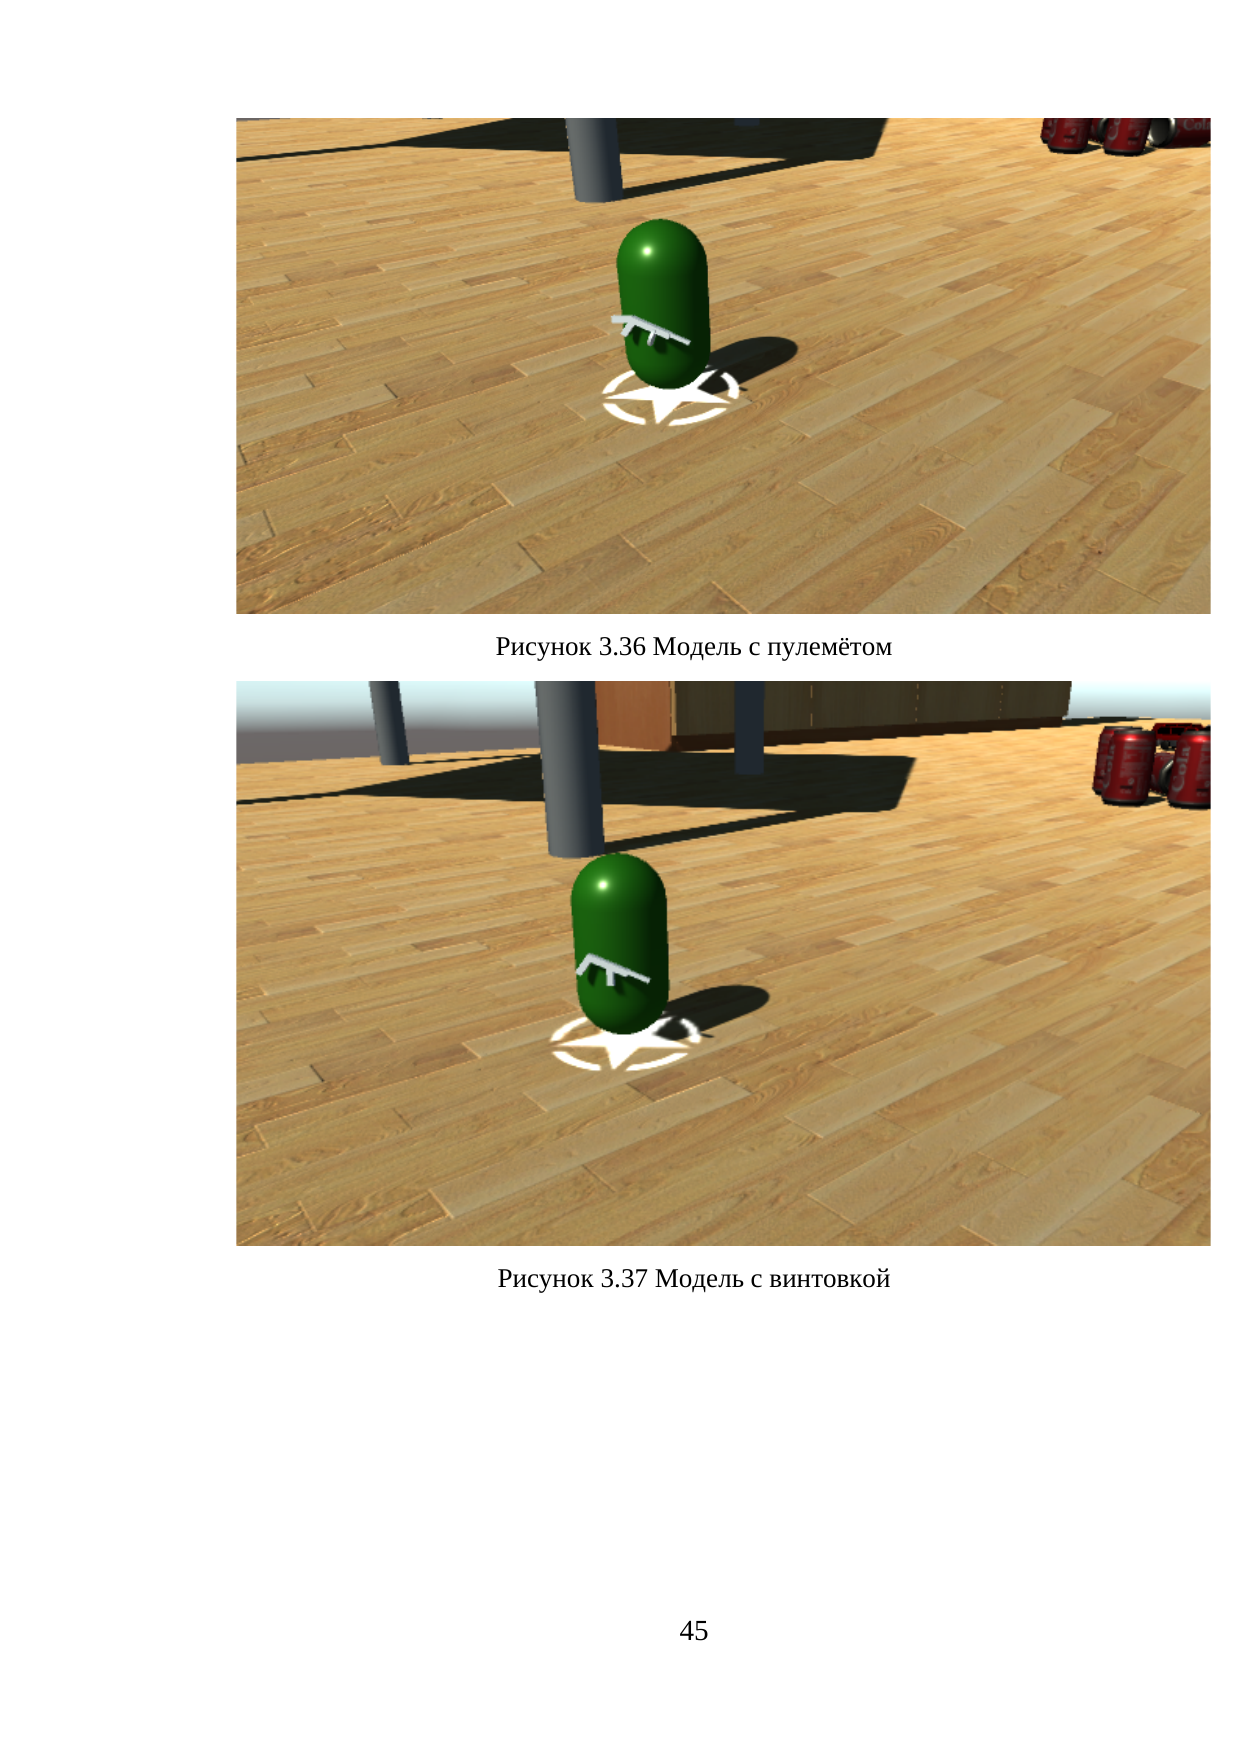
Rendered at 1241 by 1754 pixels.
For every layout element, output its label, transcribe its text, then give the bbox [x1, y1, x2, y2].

picture [236, 118, 1211, 614]
picture [236, 681, 1211, 1246]
